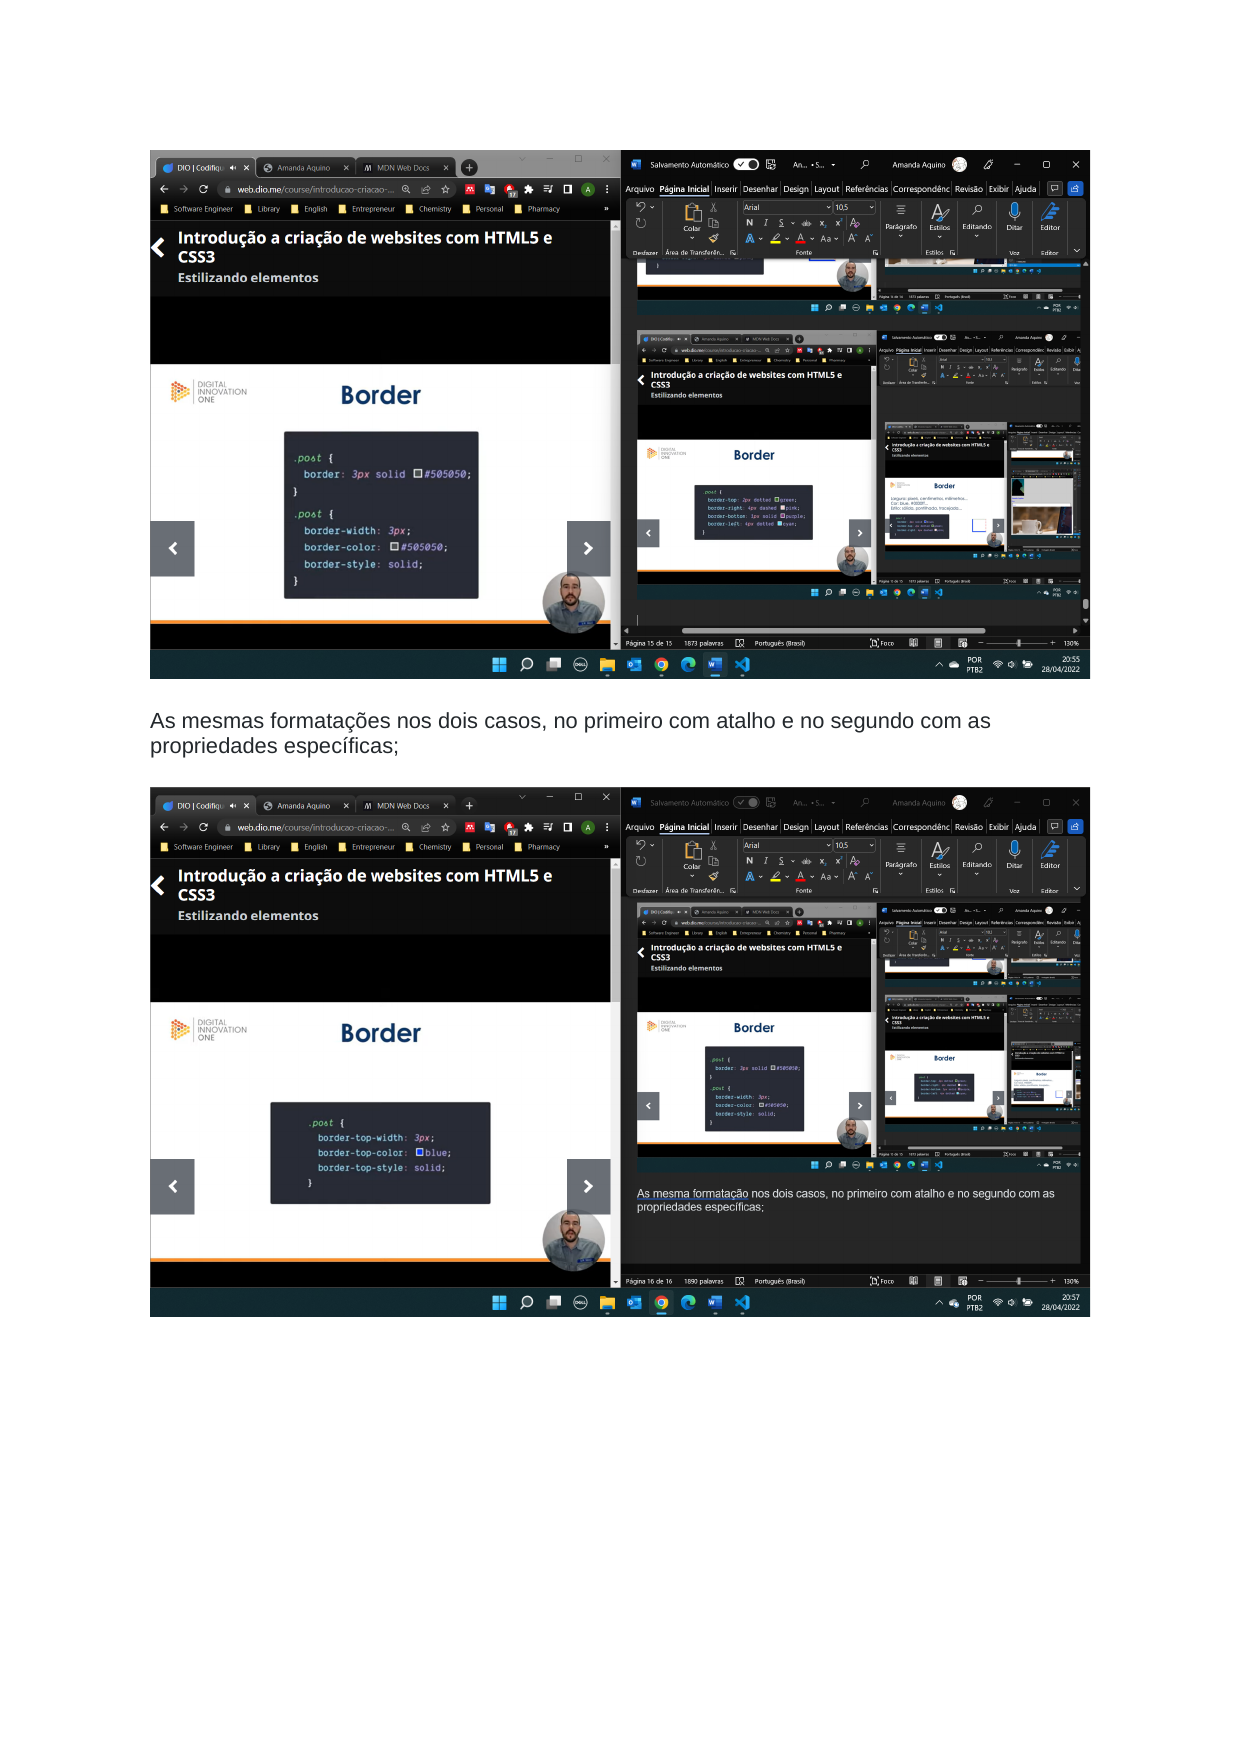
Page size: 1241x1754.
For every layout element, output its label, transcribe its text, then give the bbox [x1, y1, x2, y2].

picture [150, 150, 1091, 679]
text As mesmas formatações nos dois casos, no primeiro com atalho e no segundo com as propriedades específicas; [150, 708, 1090, 758]
picture [150, 787, 1091, 1317]
